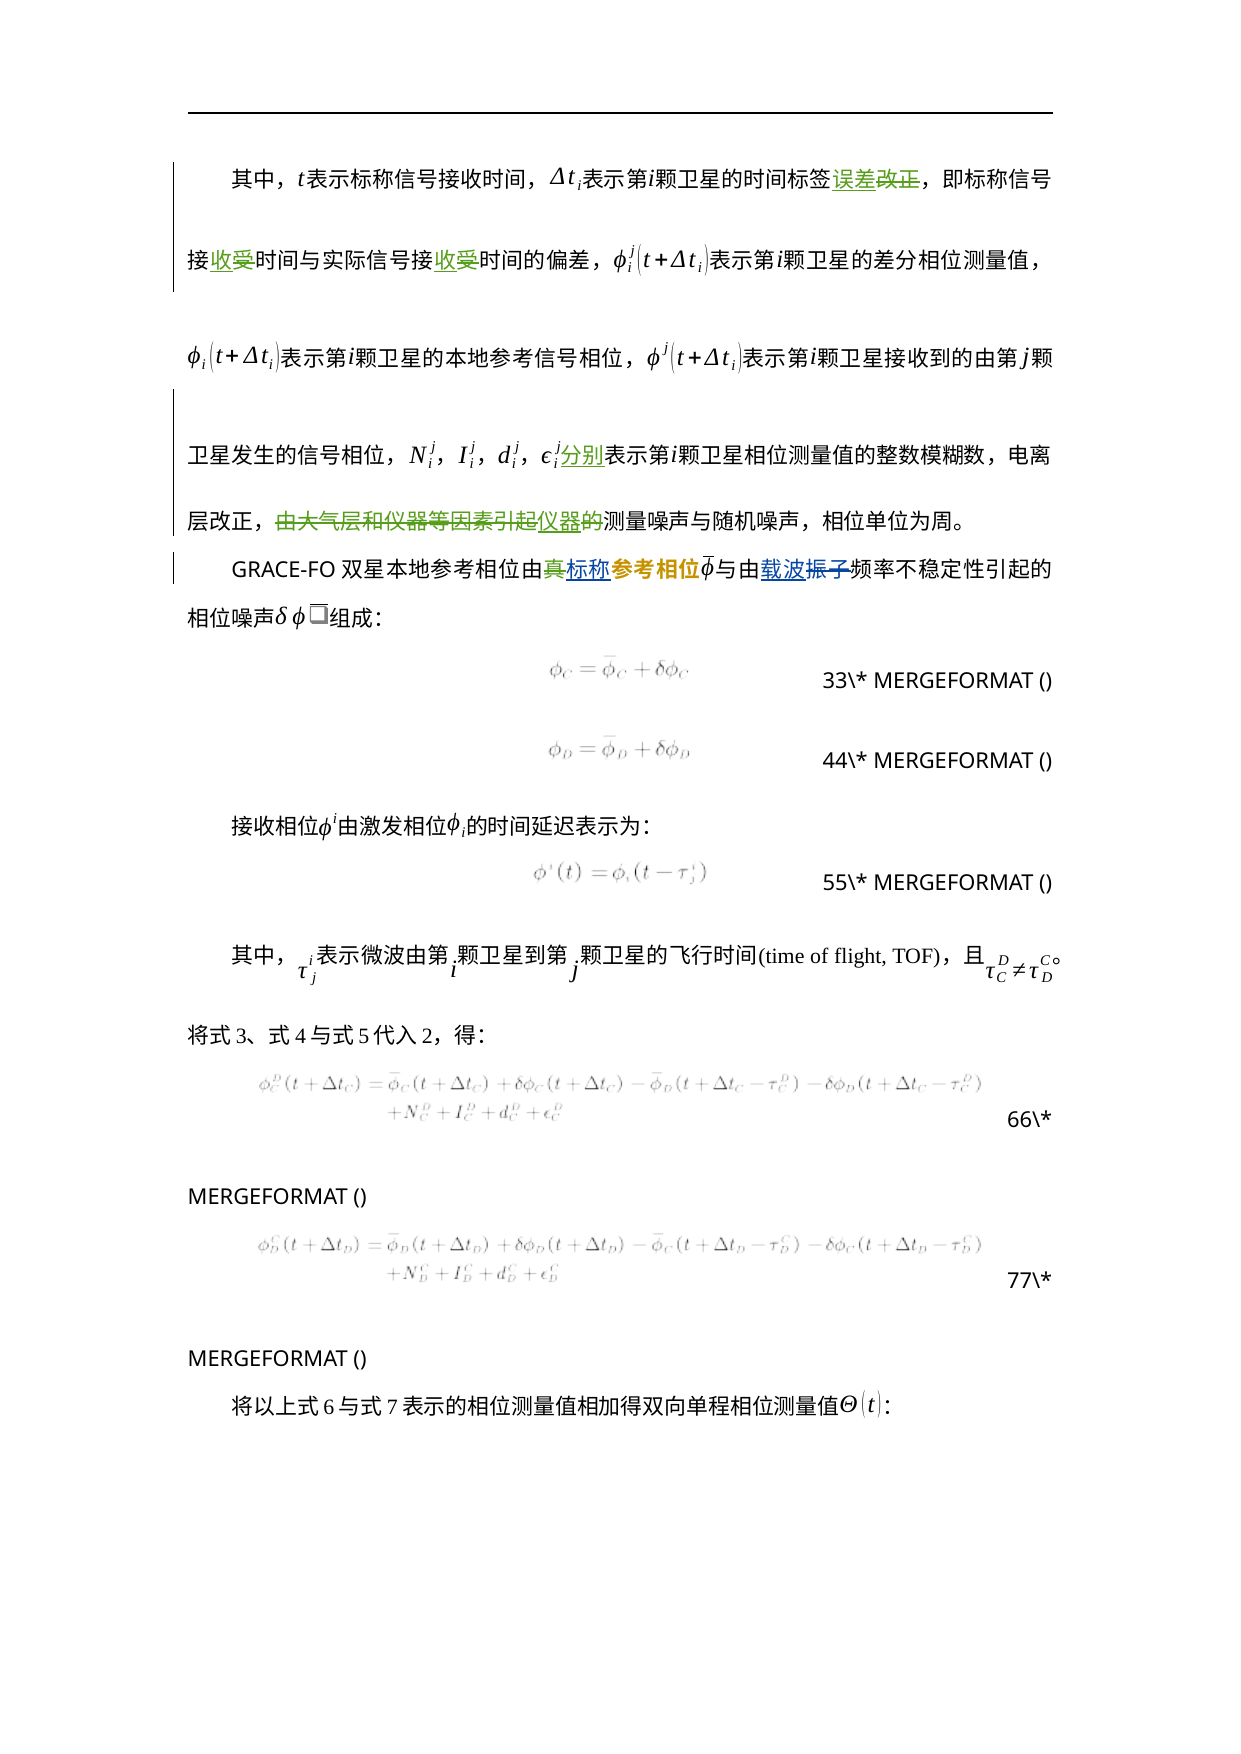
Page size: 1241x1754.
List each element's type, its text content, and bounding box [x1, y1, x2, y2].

text 将以上式与式表示的相位测量值相加得双向单程相位测量值： [187, 1388, 1053, 1421]
text 其中，表示标称信号接收时间，表示第颗卫星的时间标签，即标称信号接时间与实际信号接时间的偏差，表示第颗卫星的差分相位测量值，表示第颗卫星的本地参考信号相位，表示第颗卫星接收到的由第颗卫星发生的信号相位，，，，表示第颗卫星相位测量值的整数模糊数，电离层改正，测量噪声与随机噪声，相位单位为周。 [187, 162, 1053, 536]
text 接收相位由激发相位的时间延迟表示为： [187, 808, 1053, 841]
text GRACE-FO双星本地参考相位由参考相位与由频率不稳定性引起的相位噪声组成： [187, 552, 1053, 633]
text 其中，表示微波由第颗卫星到第颗卫星的飞行时间(time of flight, TOF)，且。将式、式与式代入，得： [187, 937, 1053, 1050]
